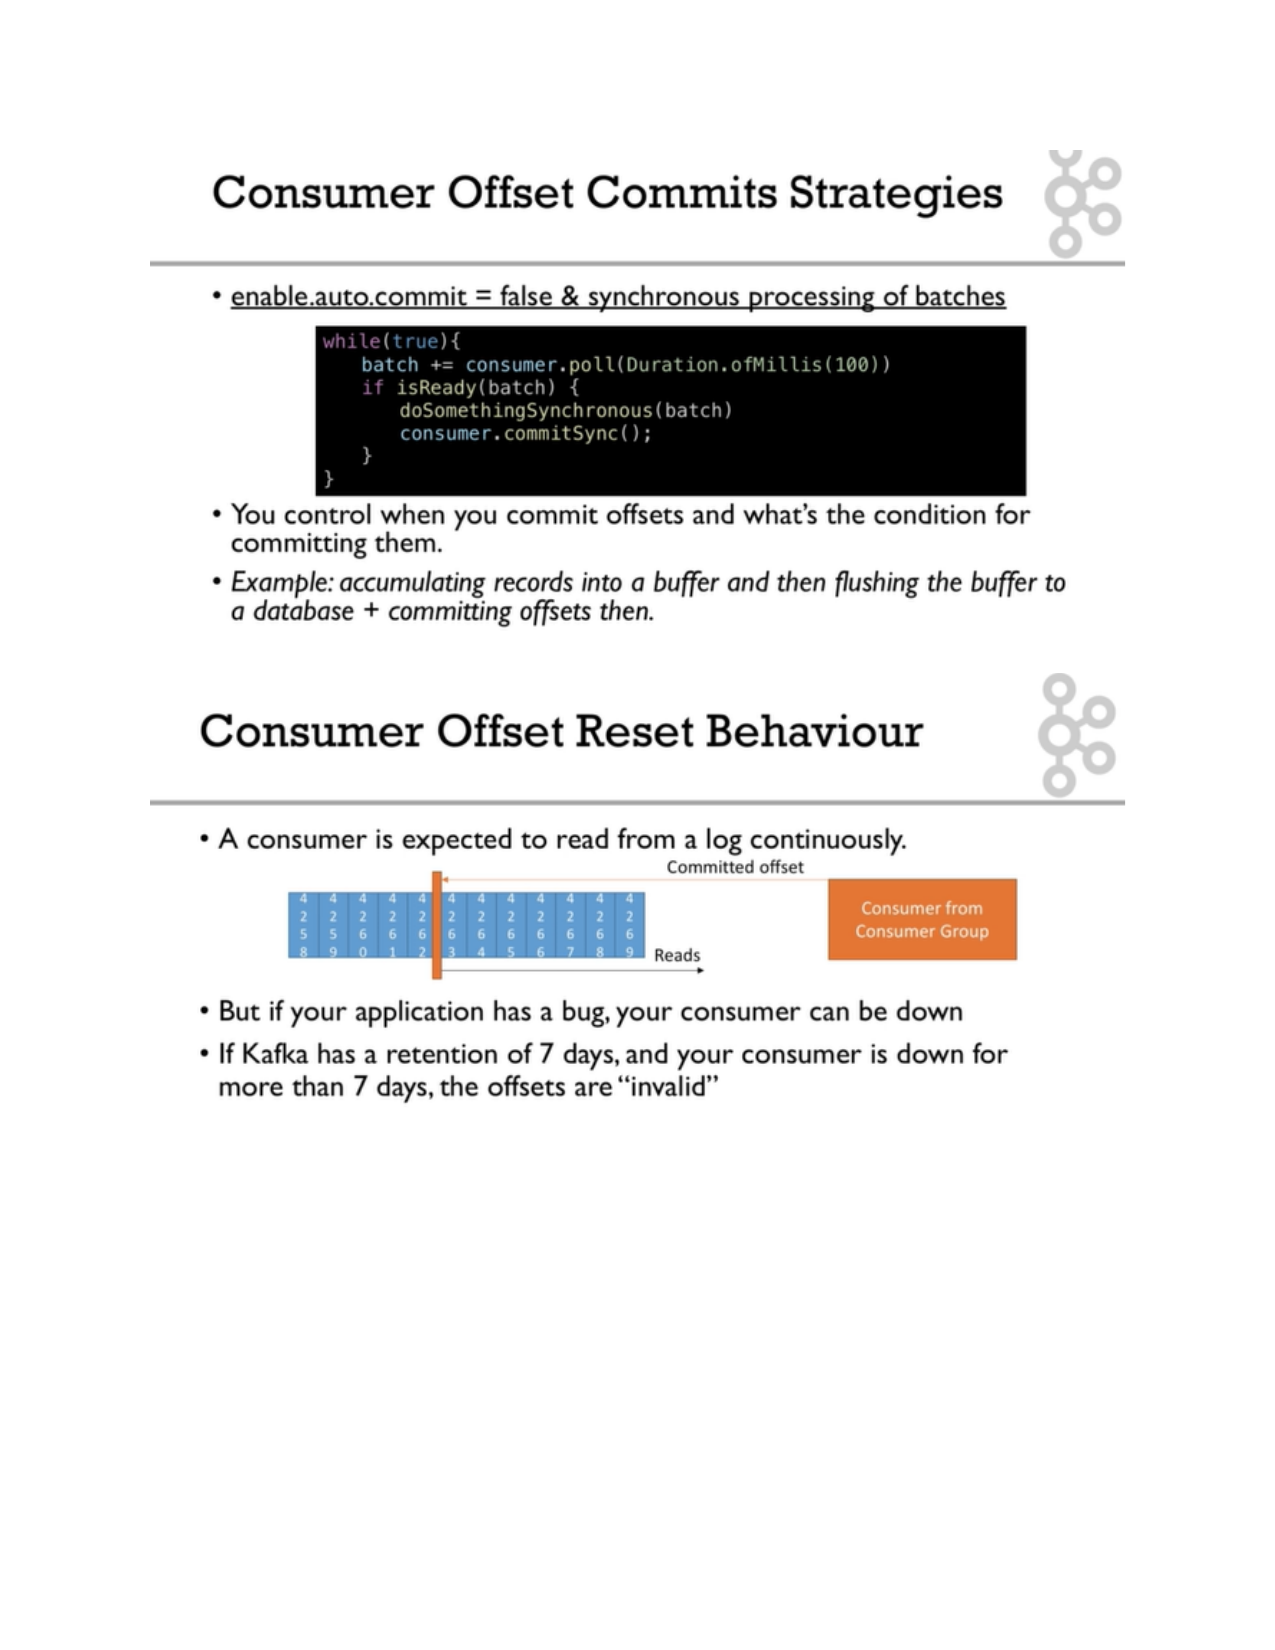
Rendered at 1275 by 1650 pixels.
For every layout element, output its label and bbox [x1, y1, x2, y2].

picture [150, 150, 1125, 1188]
